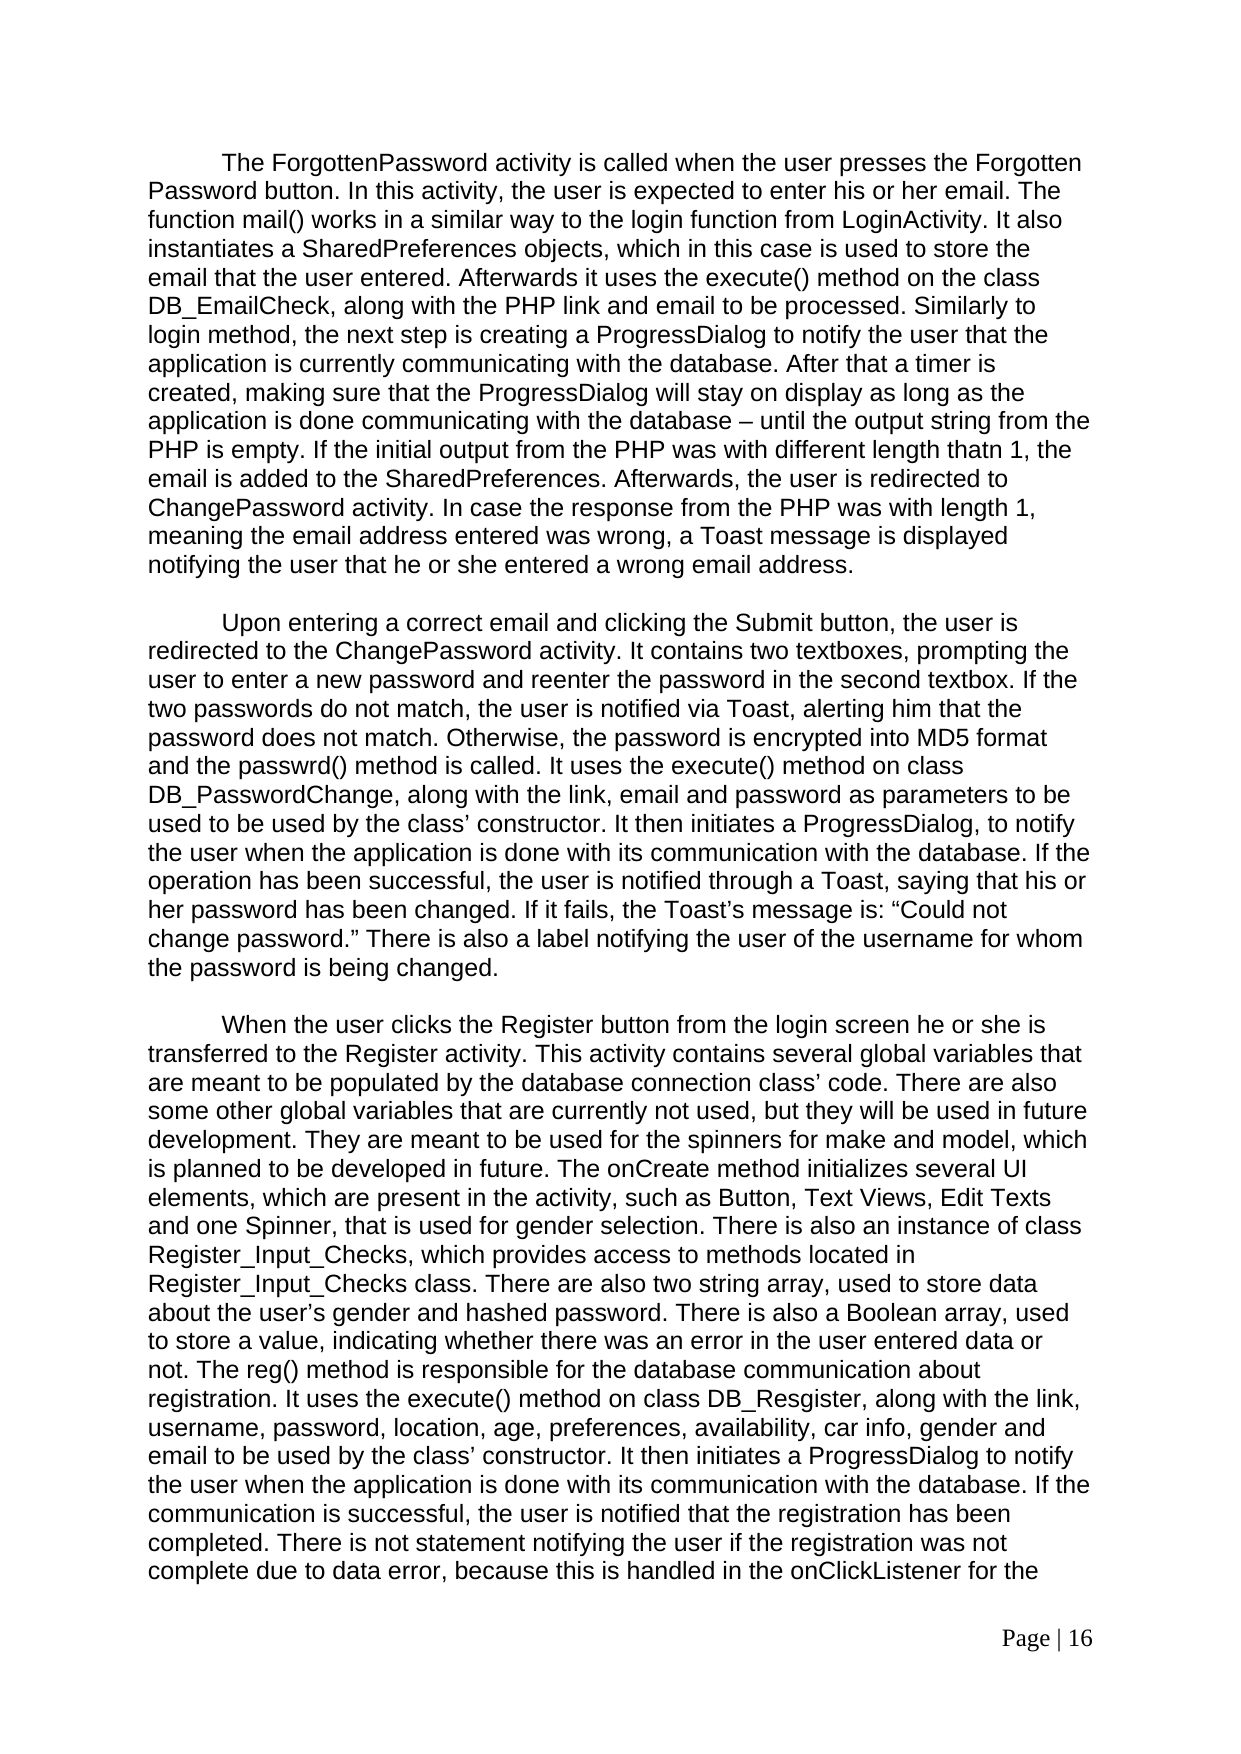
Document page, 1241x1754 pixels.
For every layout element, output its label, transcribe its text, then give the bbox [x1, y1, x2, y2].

text The ForgottenPassword activity is called when the user presses the Forgotten Password button. In this activity, the user is expected to enter his or her email. The function mail() works in a similar way to the login function from LoginActivity. It also instantiates a SharedPreferences objects, which in this case is used to store the email that the user entered. Afterwards it uses the execute() method on the class DB_EmailCheck, along with the PHP link and email to be processed. Similarly to login method, the next step is creating a ProgressDialog to notify the user that the application is currently communicating with the database. After that a timer is created, making sure that the ProgressDialog will stay on display as long as the application is done communicating with the database – until the output string from the PHP is empty. If the initial output from the PHP was with different length thatn 1, the email is added to the SharedPreferences. Afterwards, the user is redirected to ChangePassword activity. In case the response from the PHP was with length 1, meaning the email address entered was wrong, a Toast message is displayed notifying the user that he or she entered a wrong email address. [148, 148, 1093, 579]
text Upon entering a correct email and clicking the Submit button, the user is redirected to the ChangePassword activity. It contains two textboxes, prompting the user to enter a new password and reenter the password in the second textbox. If the two passwords do not match, the user is notified via Toast, alerting him that the password does not match. Otherwise, the password is encrypted into MD5 format and the passwrd() method is called. It uses the execute() method on class DB_PasswordChange, along with the link, email and password as parameters to be used to be used by the class’ constructor. It then initiates a ProgressDialog, to notify the user when the application is done with its communication with the database. If the operation has been successful, the user is notified through a Toast, saying that his or her password has been changed. If it fails, the Toast’s message is: “Could not change password.” There is also a label notifying the user of the username for whom the password is being changed. [148, 608, 1093, 981]
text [148, 1010, 1093, 1585]
